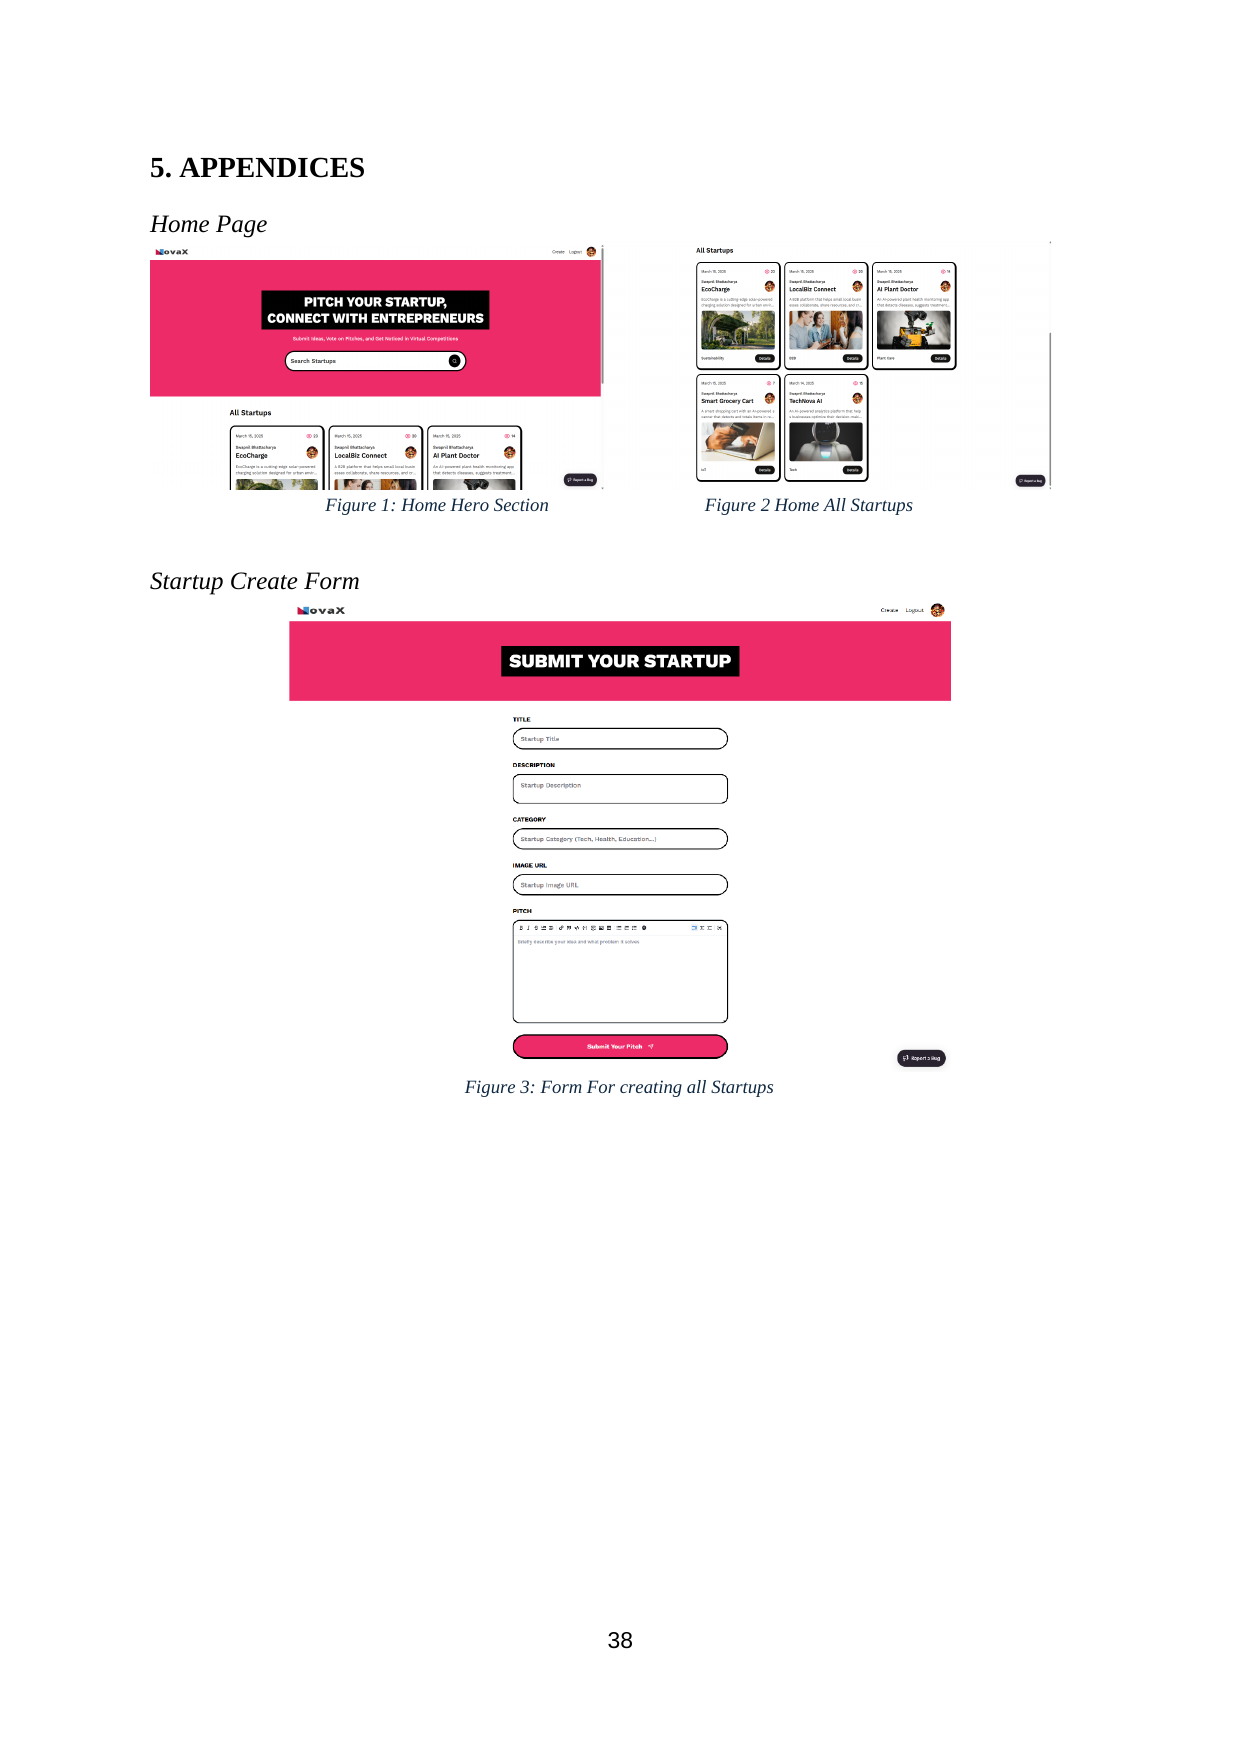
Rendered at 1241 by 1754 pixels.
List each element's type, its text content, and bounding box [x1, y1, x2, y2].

picture [289, 599, 951, 1072]
text Figure 3: Form For creating all Startups [150, 1076, 1090, 1097]
text Figure 1: Home Hero Section Figure 2 Home All Startups [150, 494, 1090, 515]
picture [150, 241, 1052, 490]
text Home Page [150, 209, 1090, 237]
subtitle 5. APPENDICES [150, 150, 1090, 183]
text Startup Create Form [150, 566, 1090, 595]
